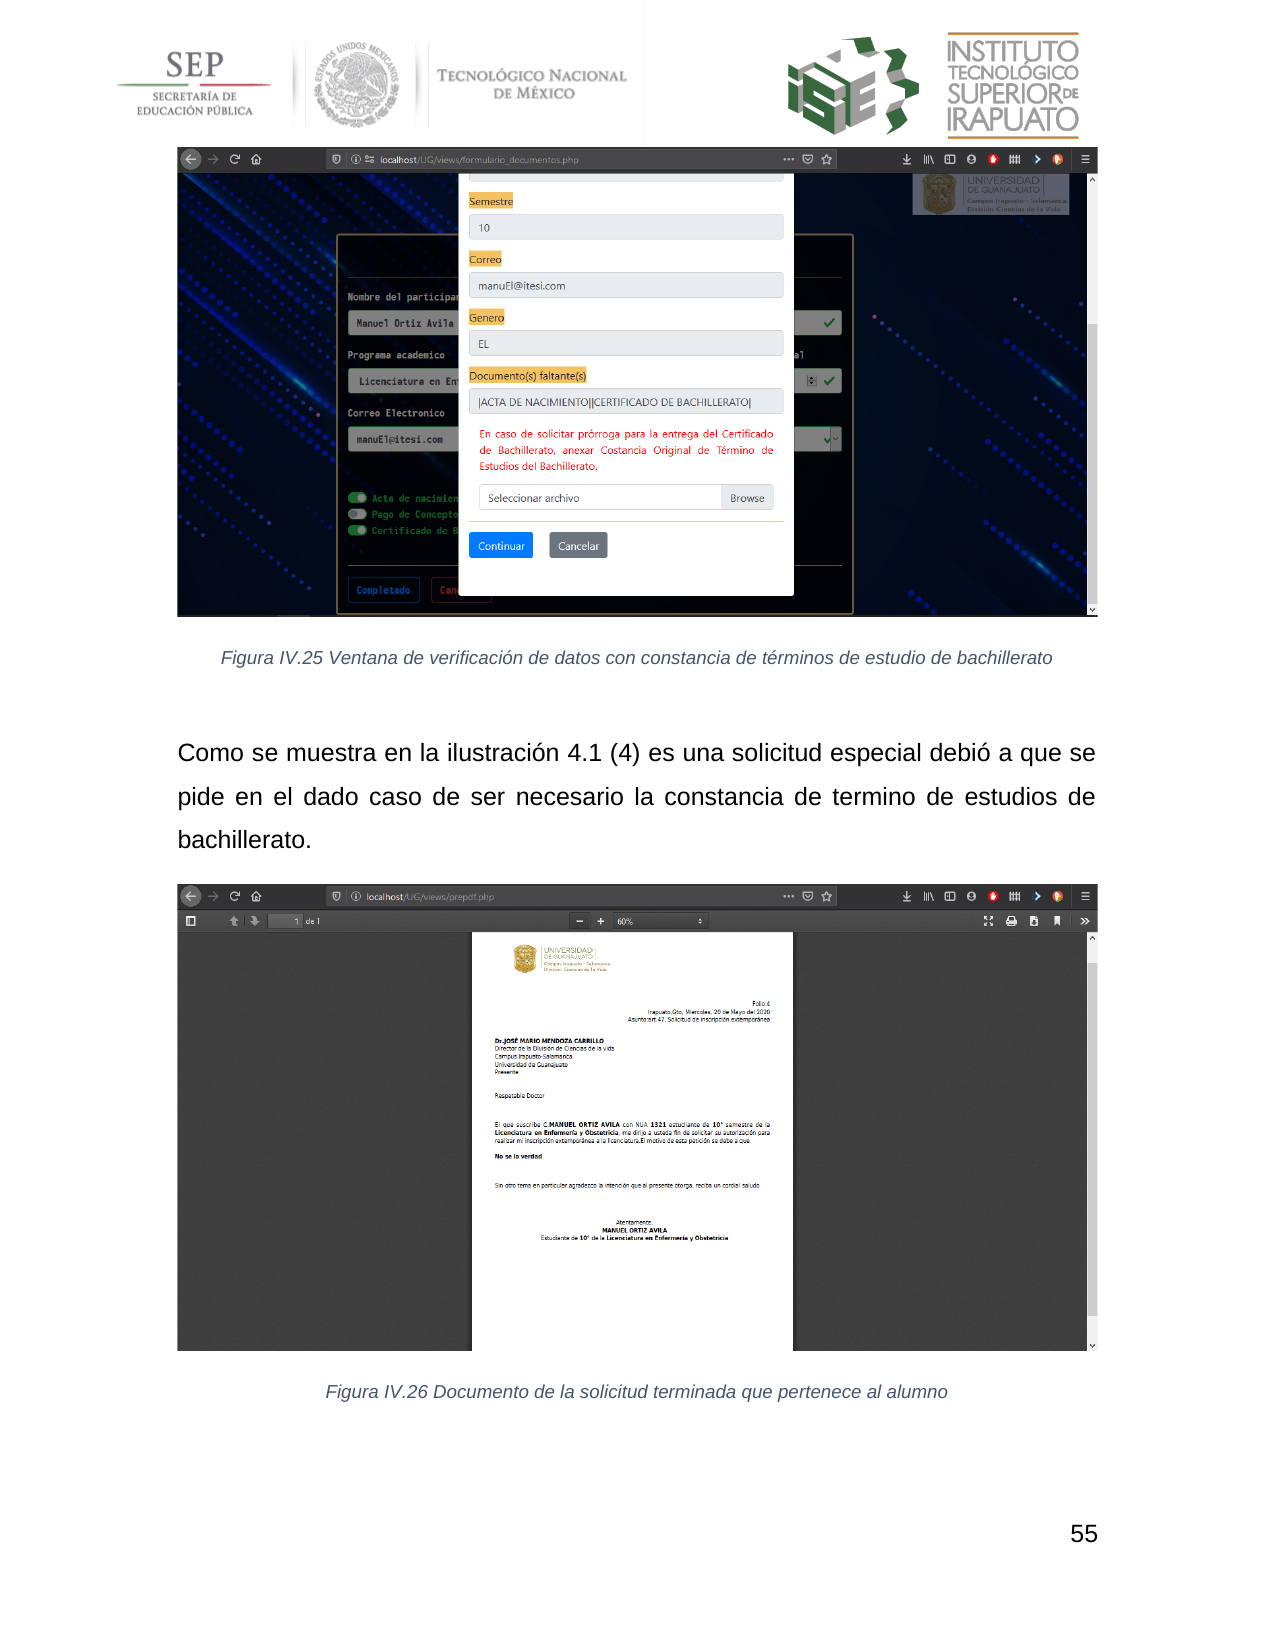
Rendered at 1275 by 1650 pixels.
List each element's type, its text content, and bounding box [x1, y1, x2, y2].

picture [177, 884, 1098, 1351]
text Como se muestra en la ilustración 4.1 (4) es una solicitud especial debió a que se pide en el dado caso de ser necesario la constancia de termino de estudios de bachillerato. [177, 738, 1098, 853]
picture [90, 0, 1214, 617]
